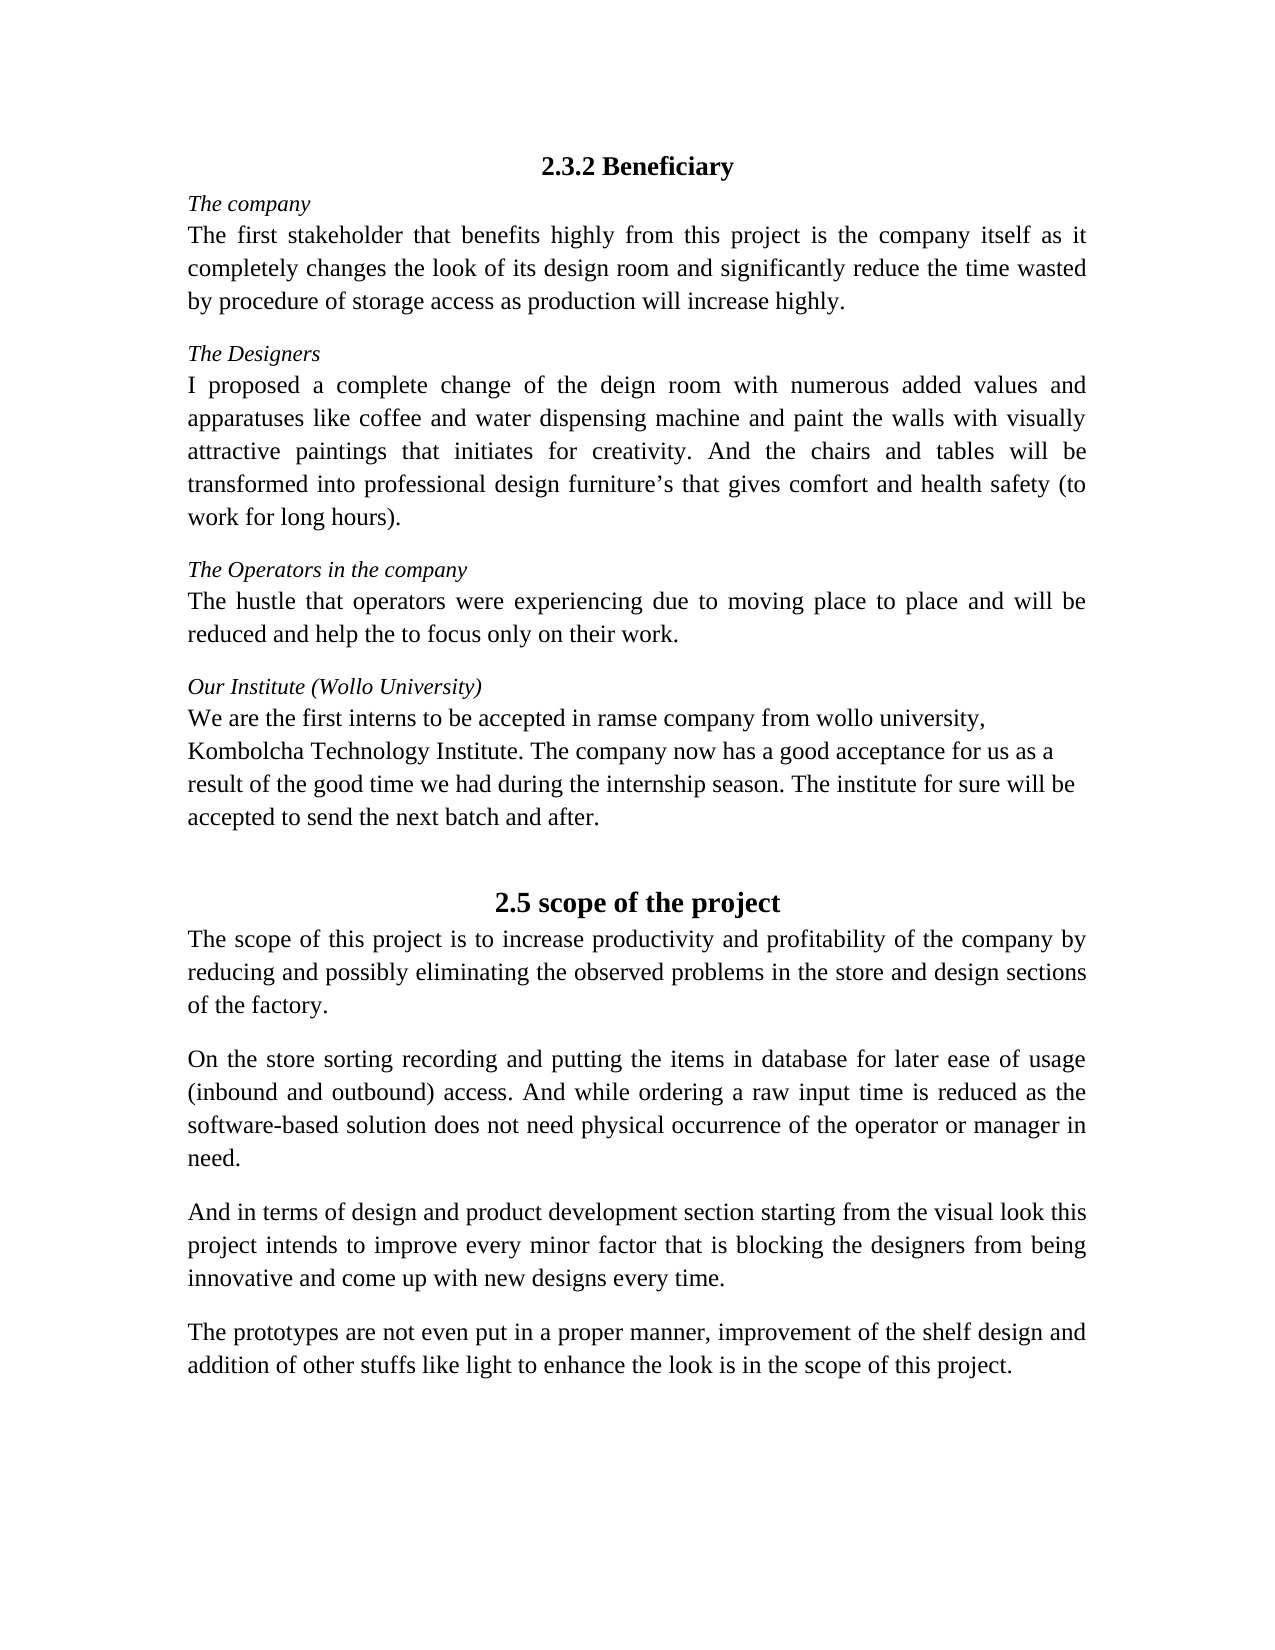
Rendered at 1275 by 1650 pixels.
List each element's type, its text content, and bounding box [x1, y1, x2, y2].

subtitle The company [187, 190, 1087, 216]
subtitle 2.3.2 Beneficiary [187, 150, 1087, 181]
text On the store sorting recording and putting the items in database for later ease of usage (inbound and outbound) access. And while ordering a raw input time is reduced as the software-based solution does not need physical occurrence of the operator or manager in need. [187, 1044, 1087, 1172]
text And in terms of design and product development section starting from the visual look this project intends to improve every minor factor that is blocking the designers from being innovative and come up with new designs every time. [187, 1197, 1087, 1292]
text We are the first interns to be accepted in ramse company from wollo university, Kombolcha Technology Institute. The company now has a good acceptance for us as a result of the good time we had during the internship season. The institute for sure will be accepted to send the next batch and after. [187, 703, 1087, 831]
subtitle Our Institute (Wollo University) [187, 673, 1087, 699]
subtitle 2.5 scope of the project [187, 886, 1087, 919]
text The first stakeholder that benefits highly from this project is the company itself as it completely changes the look of its design room and significantly reduce the time wasted by procedure of storage access as production will increase highly. [187, 220, 1087, 315]
text I proposed a complete change of the deign room with numerous added values and apparatuses like coffee and water dispensing machine and paint the walls with visually attractive paintings that initiates for creativity. And the chairs and tables will be transformed into professional design furniture’s that gives comfort and health safety (to work for long hours). [187, 370, 1087, 531]
subtitle The Operators in the company [187, 556, 1087, 582]
text The hustle that operators were experiencing due to moving place to place and will be reduced and help the to focus only on their work. [187, 586, 1087, 648]
text The scope of this project is to increase productivity and profitability of the company by reducing and possibly eliminating the observed problems in the store and design sections of the factory. [187, 924, 1087, 1019]
text The prototypes are not even put in a proper manner, improvement of the shelf design and addition of other stuffs like light to enhance the look is in the scope of this project. [187, 1317, 1087, 1378]
subtitle The Designers [187, 340, 1087, 366]
